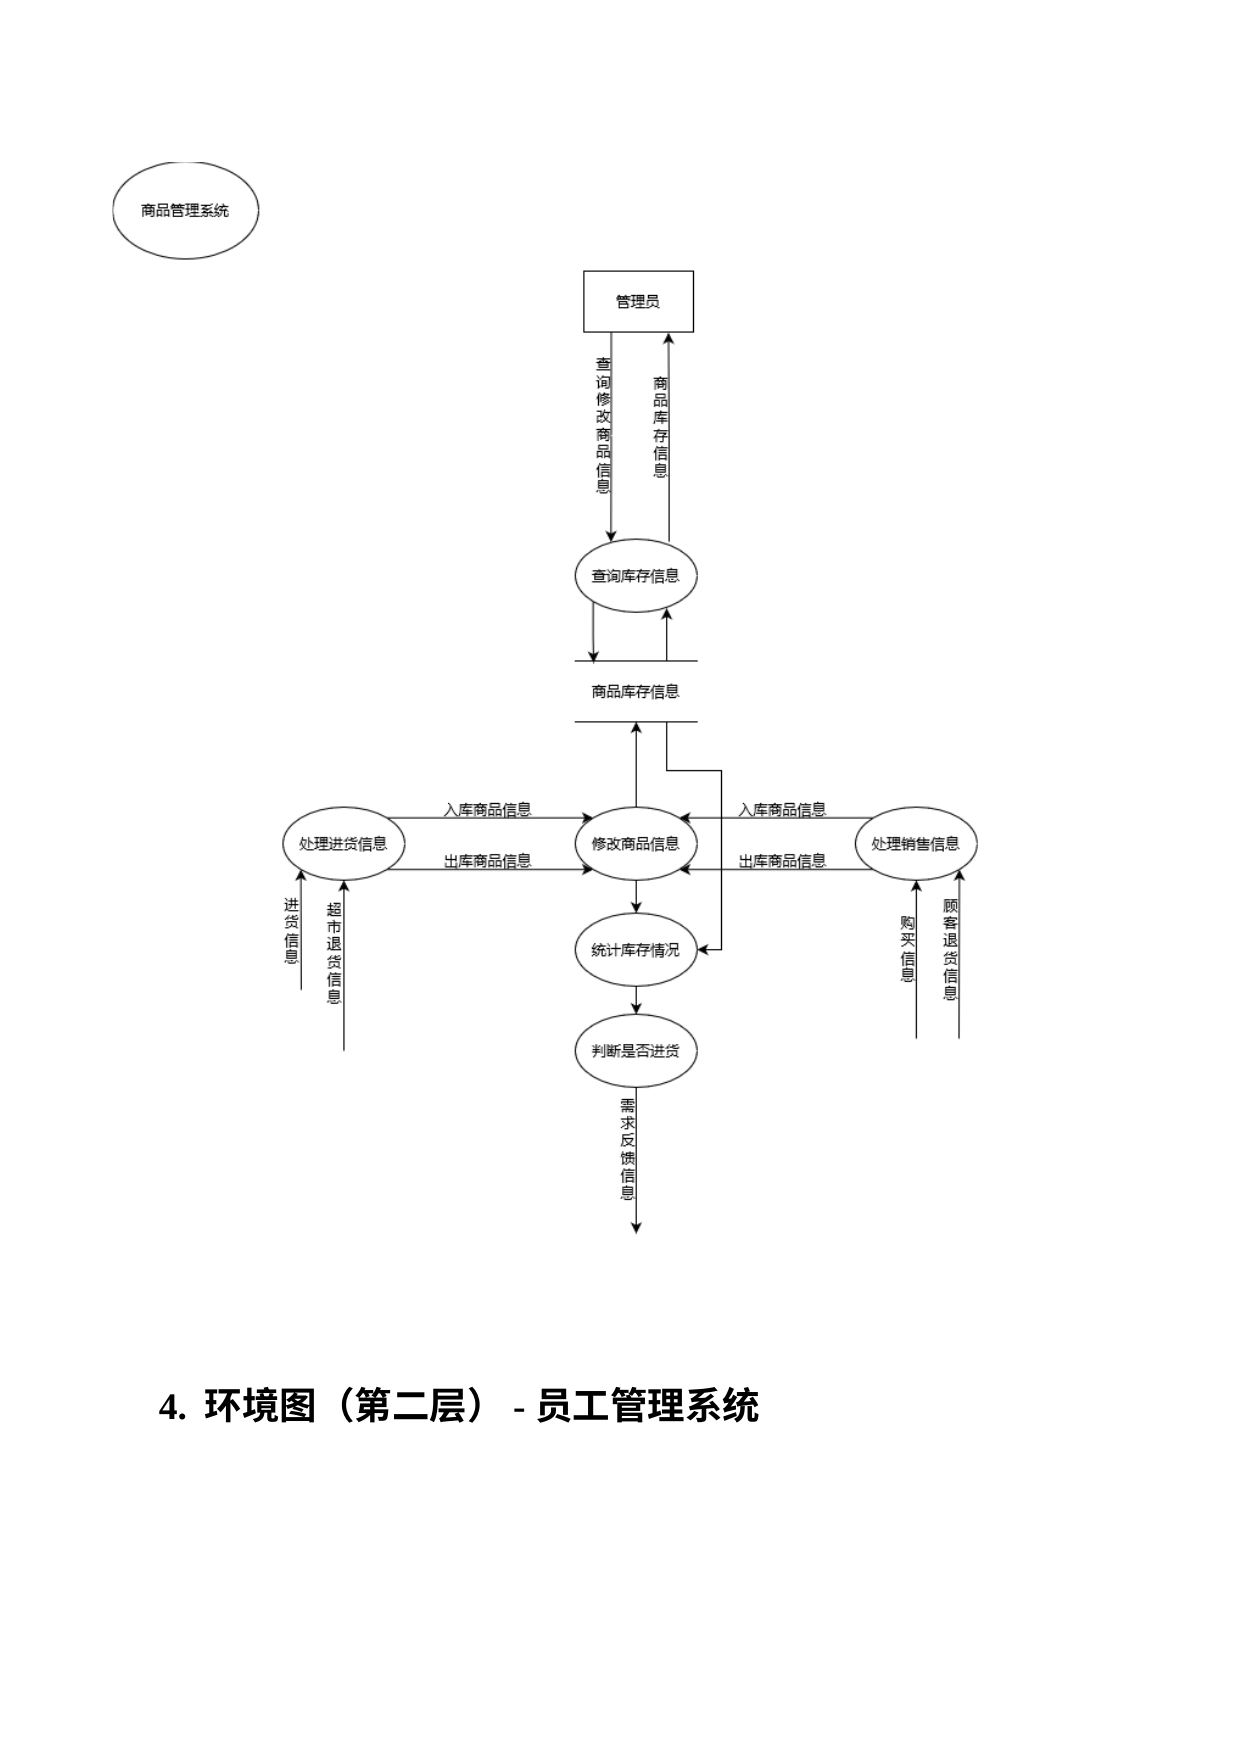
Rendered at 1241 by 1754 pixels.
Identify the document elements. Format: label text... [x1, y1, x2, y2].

list 环境图（第二层） - 员工管理系统 [158, 1371, 1128, 1436]
picture [112, 162, 978, 1244]
